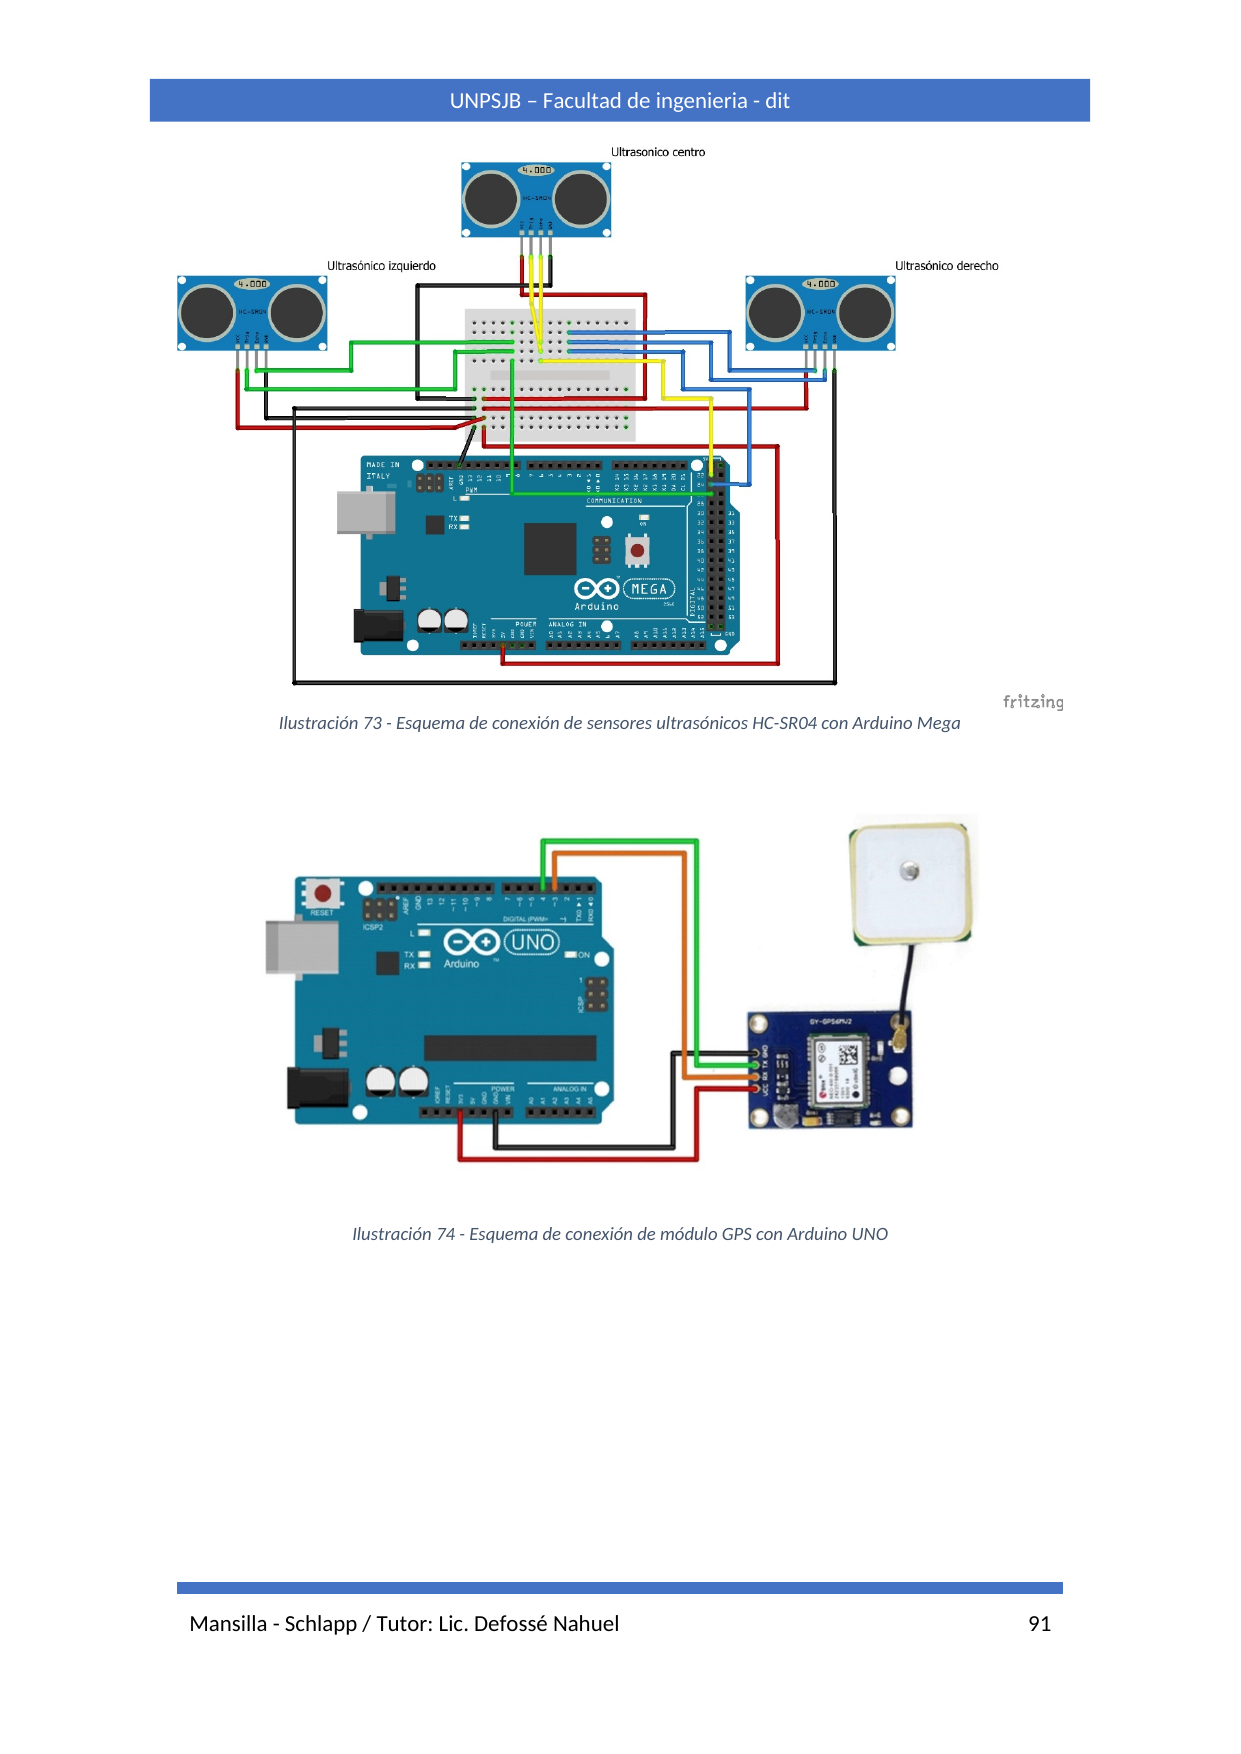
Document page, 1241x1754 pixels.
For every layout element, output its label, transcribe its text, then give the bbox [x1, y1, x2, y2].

picture [177, 754, 1063, 1222]
picture [177, 147, 1063, 711]
